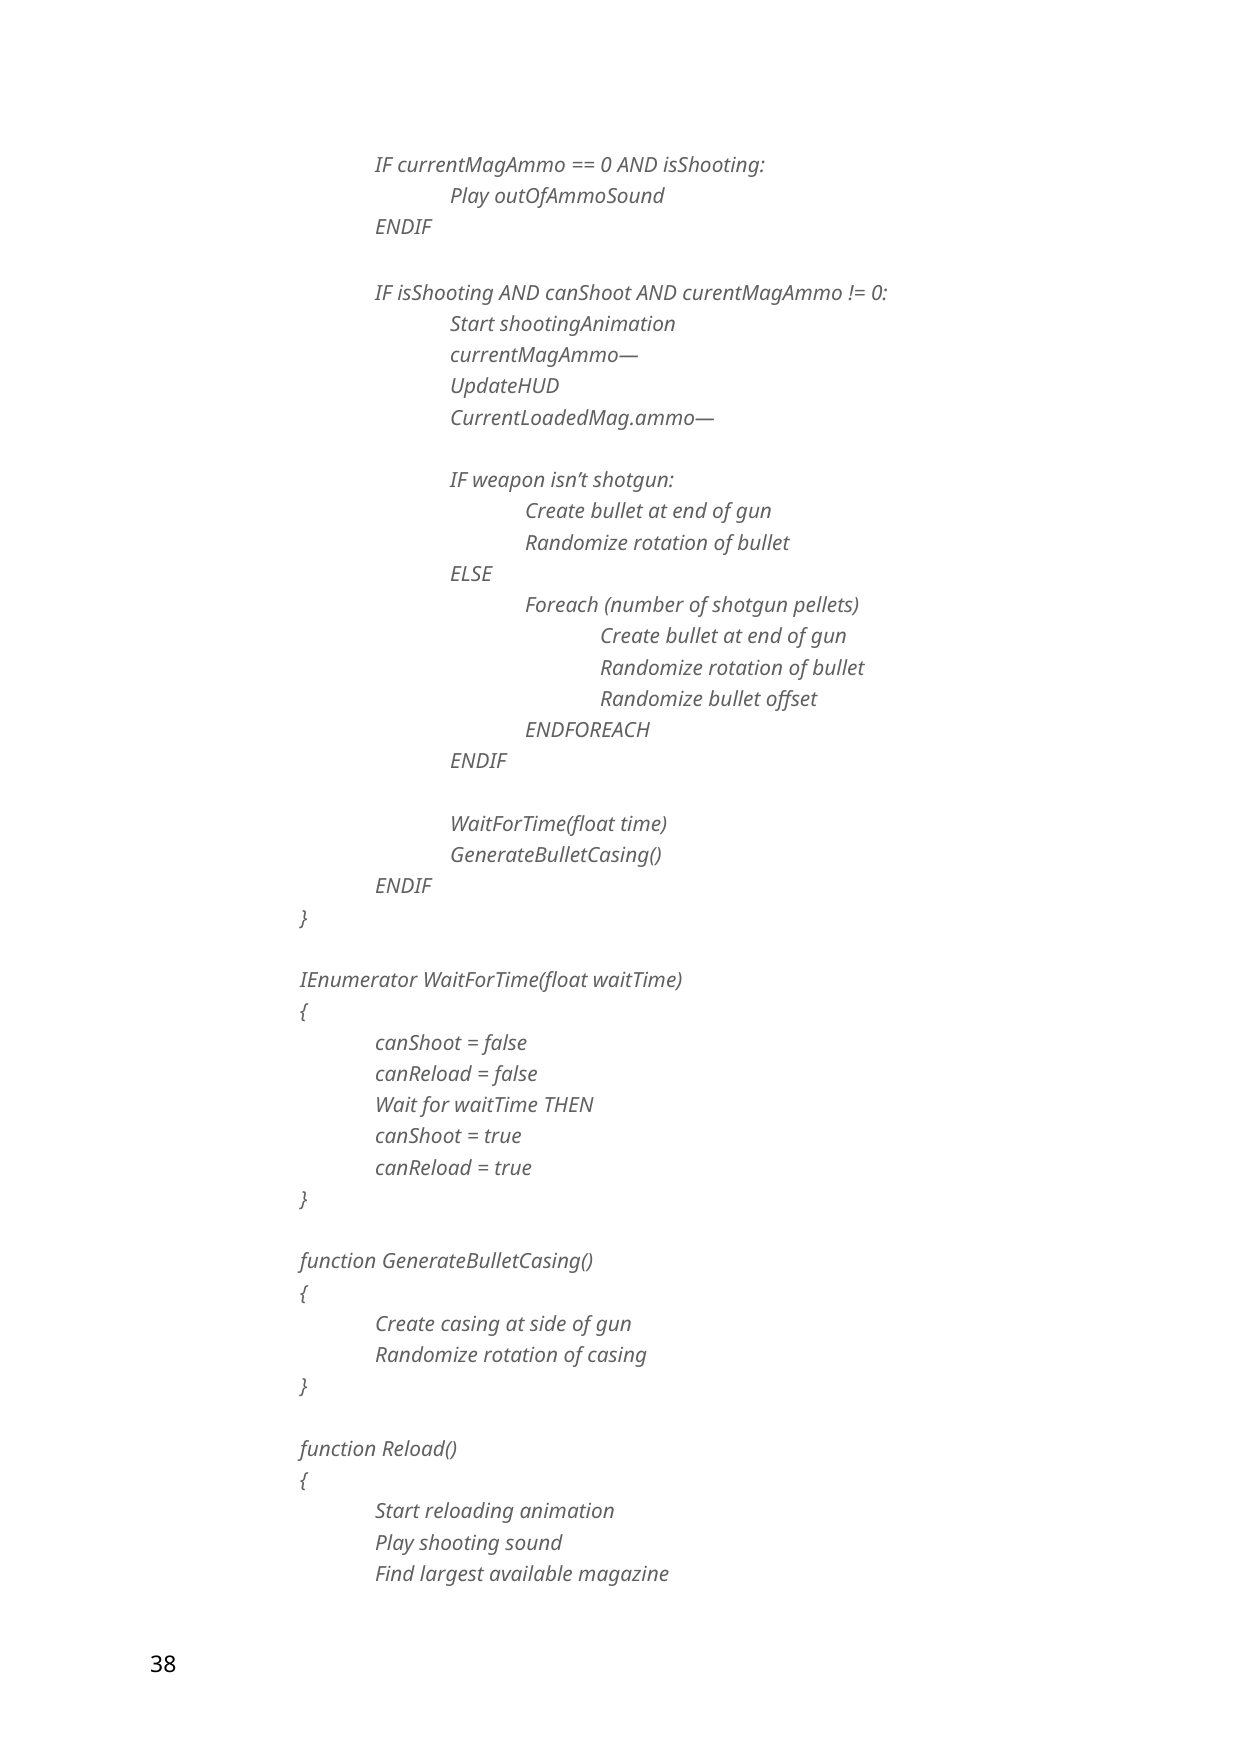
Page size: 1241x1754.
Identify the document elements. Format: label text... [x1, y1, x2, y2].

text Create casing at side of gun [225, 1309, 1090, 1337]
text } [225, 903, 1090, 931]
text ELSE [225, 559, 1090, 587]
text canShoot = false [225, 1028, 1090, 1056]
text Play outOfAmmoSound [225, 181, 1090, 210]
text GenerateBulletCasing() [225, 840, 1090, 869]
text Randomize rotation of bullet [225, 528, 1090, 556]
text Start shootingAnimation [225, 309, 1090, 337]
text Foreach (number of shotgun pellets) [225, 590, 1090, 619]
text Create bullet at end of gun [225, 622, 1090, 650]
text currentMagAmmo— [225, 340, 1090, 369]
text function Reload() { [225, 1434, 1090, 1494]
text ENDFOREACH [225, 715, 1090, 744]
text IF weapon isn’t shotgun: [225, 465, 1090, 494]
text ENDIF [225, 747, 1090, 775]
text ENDIF [225, 872, 1090, 900]
text canShoot = true [225, 1122, 1090, 1150]
text Randomize rotation of bullet [225, 653, 1090, 681]
text Start reloading animation [225, 1497, 1090, 1525]
text ENDIF [225, 212, 1090, 241]
text Wait for waitTime THEN [225, 1090, 1090, 1119]
text } [225, 1372, 1090, 1400]
text canReload = false [225, 1059, 1090, 1087]
text Create bullet at end of gun [225, 497, 1090, 525]
text Randomize bullet offset [225, 684, 1090, 712]
text Find largest available magazine [225, 1559, 1090, 1587]
text IF currentMagAmmo == 0 AND isShooting: [225, 150, 1090, 178]
text UpdateHUD [225, 372, 1090, 400]
text CurrentLoadedMag.ammo— [225, 403, 1090, 431]
text canReload = true [225, 1153, 1090, 1181]
text Play shooting sound [225, 1528, 1090, 1556]
text } [225, 1184, 1090, 1212]
text IEnumerator WaitForTime(float waitTime) { [225, 965, 1090, 1025]
text IF isShooting AND canShoot AND curentMagAmmo != 0: [225, 278, 1090, 306]
text function GenerateBulletCasing() { [225, 1247, 1090, 1306]
text WaitForTime(float time) [225, 809, 1090, 837]
text Randomize rotation of casing [225, 1340, 1090, 1369]
